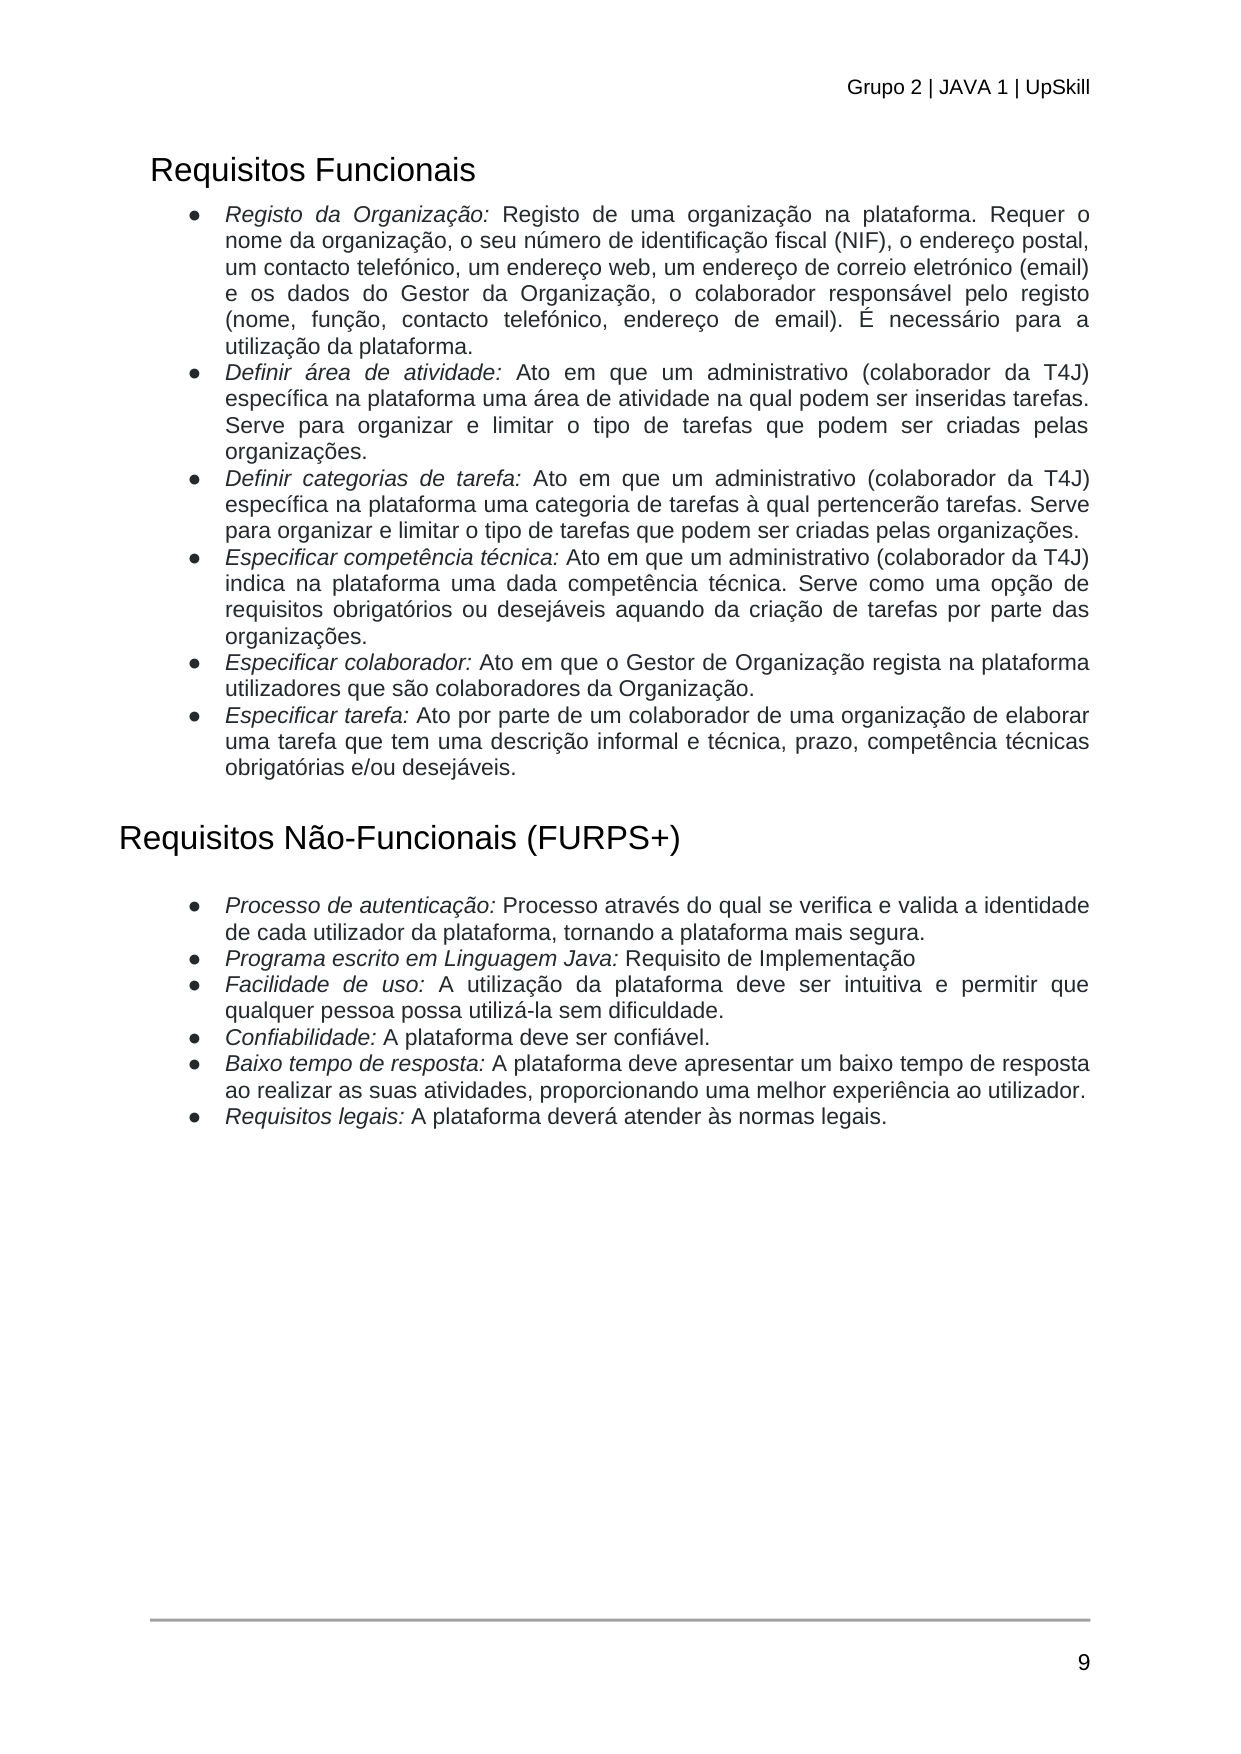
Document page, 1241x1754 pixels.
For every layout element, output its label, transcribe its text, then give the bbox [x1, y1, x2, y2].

list Especificar tarefa: Ato por parte de um colaborador de uma organização de elaborar uma tarefa que tem uma descrição informal e técnica, prazo, competência técnicas obrigatórias e/ou desejáveis. [187, 702, 1090, 781]
list Especificar competência técnica: Ato em que um administrativo (colaborador da T4J) indica na plataforma uma dada competência técnica. Serve como uma opção de requisitos obrigatórios ou desejáveis aquando da criação de tarefas por parte das organizações. [187, 543, 1090, 649]
list Processo de autenticação: Processo através do qual se verifica e valida a identidade de cada utilizador da plataforma, tornando a plataforma mais segura. [187, 892, 1090, 945]
subtitle Requisitos Funcionais [150, 150, 1090, 188]
list Programa escrito em Linguagem Java: Requisito de Implementação [187, 945, 1090, 971]
subtitle Requisitos Não-Funcionais (FURPS+) [119, 818, 1090, 867]
list Requisitos legais: A plataforma deverá atender às normas legais. [187, 1103, 1090, 1129]
list Confiabilidade: A plataforma deve ser confiável. [187, 1024, 1090, 1050]
list Definir categorias de tarefa: Ato em que um administrativo (colaborador da T4J) específica na plataforma uma categoria de tarefas à qual pertencerão tarefas. Serve para organizar e limitar o tipo de tarefas que podem ser criadas pelas organizações. [187, 464, 1090, 543]
list Baixo tempo de resposta: A plataforma deve apresentar um baixo tempo de resposta ao realizar as suas atividades, proporcionando uma melhor experiência ao utilizador. [187, 1050, 1090, 1103]
list Especificar colaborador: Ato em que o Gestor de Organização regista na plataforma utilizadores que são colaboradores da Organização. [187, 649, 1090, 702]
list Definir área de atividade: Ato em que um administrativo (colaborador da T4J) específica na plataforma uma área de atividade na qual podem ser inseridas tarefas. Serve para organizar e limitar o tipo de tarefas que podem ser criadas pelas organizações. [187, 359, 1090, 464]
list Registo da Organização: Registo de uma organização na plataforma. Requer o nome da organização, o seu número de identificação fiscal (NIF), o endereço postal, um contacto telefónico, um endereço web, um endereço de correio eletrónico (email) e os dados do Gestor da Organização, o colaborador responsável pelo registo (nome, função, contacto telefónico, endereço de email). É necessário para a utilização da plataforma. [187, 201, 1090, 359]
list Facilidade de uso: A utilização da plataforma deve ser intuitiva e permitir que qualquer pessoa possa utilizá-la sem dificuldade. [187, 971, 1090, 1024]
